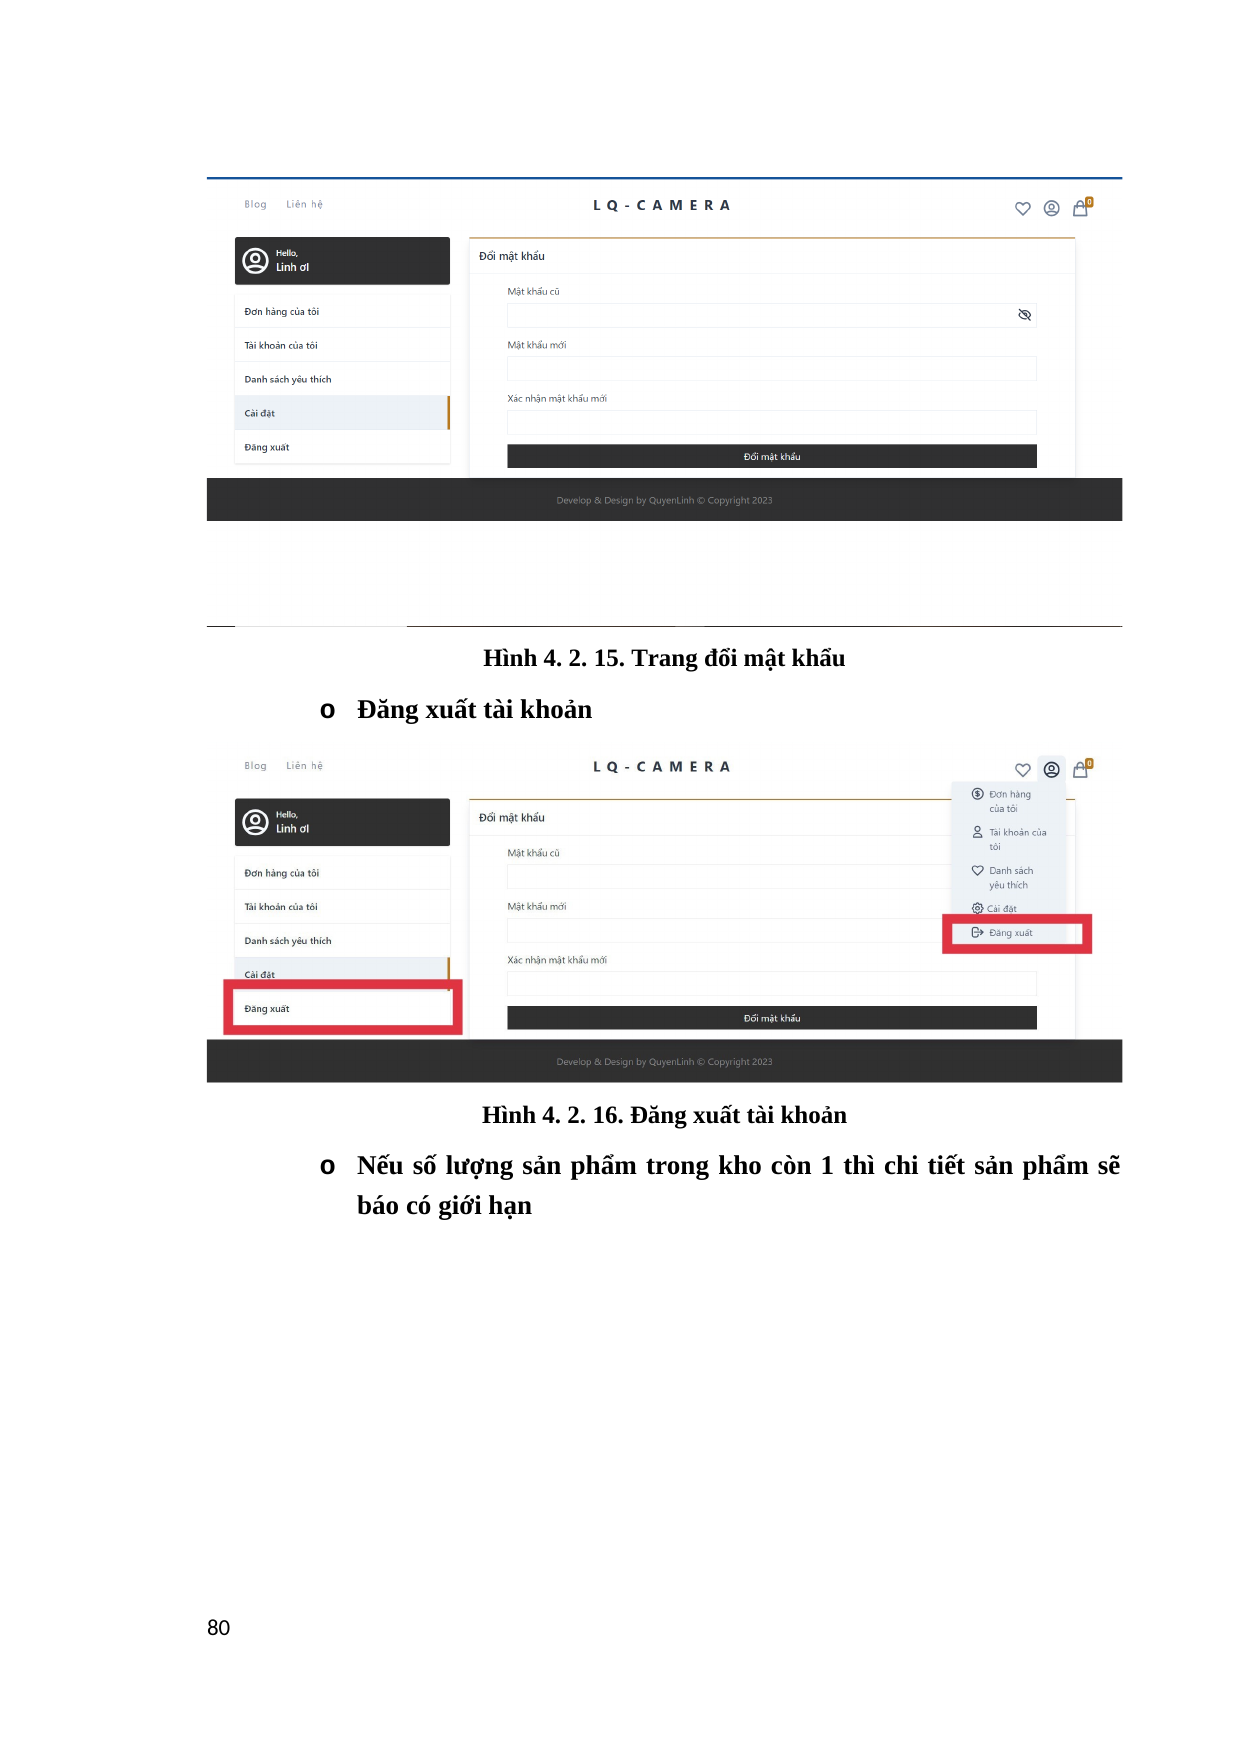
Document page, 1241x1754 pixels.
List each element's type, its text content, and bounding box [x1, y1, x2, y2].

text Hình 4. 2. 15. Trang đổi mật khẩu [207, 643, 1122, 672]
list Nếu số lượng sản phẩm trong kho còn 1 thì chi tiết sản phẩm sẽ báo có giới hạn [319, 1149, 1122, 1220]
picture [206, 177, 1123, 627]
picture [206, 742, 1123, 1083]
list Đăng xuất tài khoản [319, 693, 1122, 726]
text Hình 4. 2. 16. Đăng xuất tài khoản [207, 1100, 1122, 1128]
